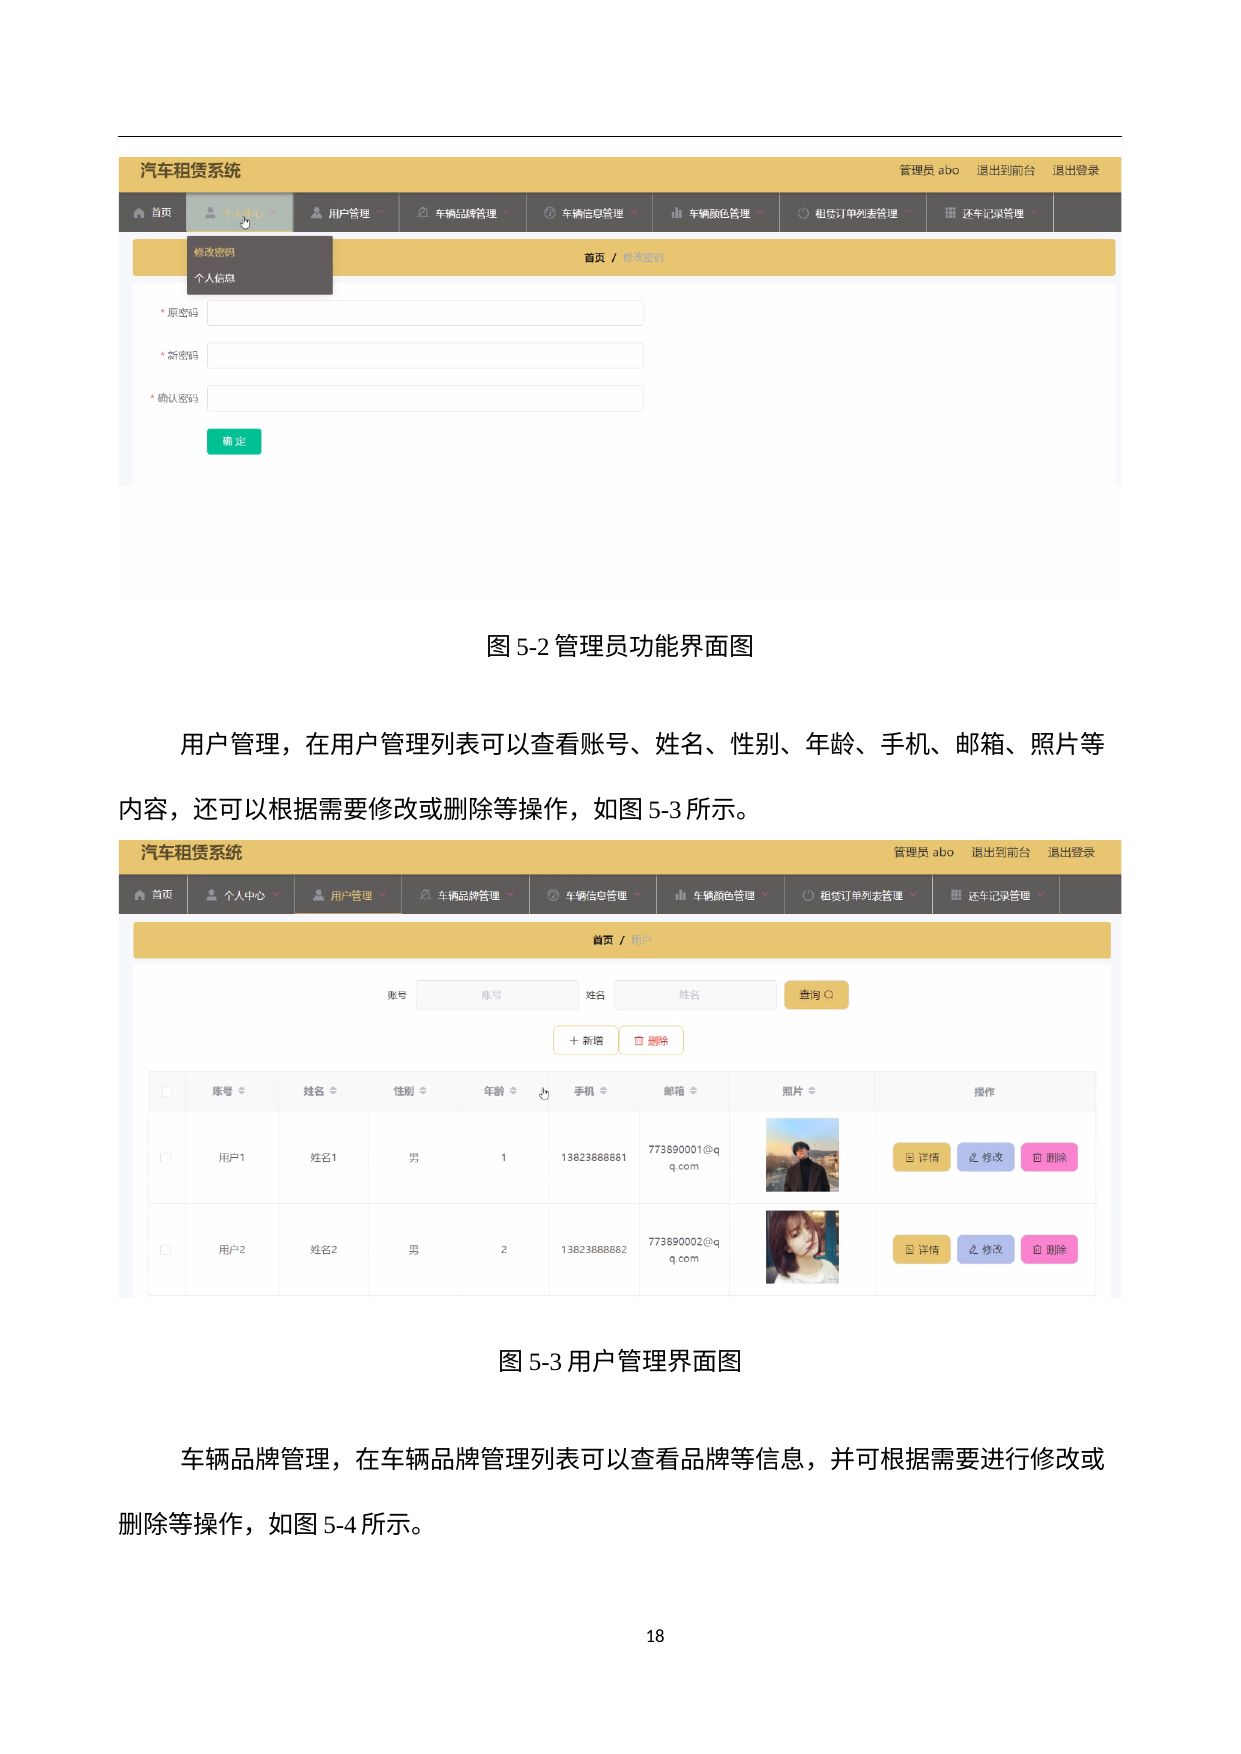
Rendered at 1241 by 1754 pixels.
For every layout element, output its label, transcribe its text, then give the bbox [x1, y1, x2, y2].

picture [118, 157, 1122, 605]
text 图5-2管理员功能界面图 [118, 612, 1122, 677]
text 图5-3用户管理界面图 [118, 1327, 1122, 1392]
text 车辆品牌管理，在车辆品牌管理列表可以查看品牌等信息，并可根据需要进行修改或删除等操作，如图5-4所示。 [118, 1425, 1122, 1555]
picture [118, 840, 1122, 1298]
text 用户管理，在用户管理列表可以查看账号、姓名、性别、年龄、手机、邮箱、照片等内容，还可以根据需要修改或删除等操作，如图5-3所示。 [118, 710, 1122, 840]
